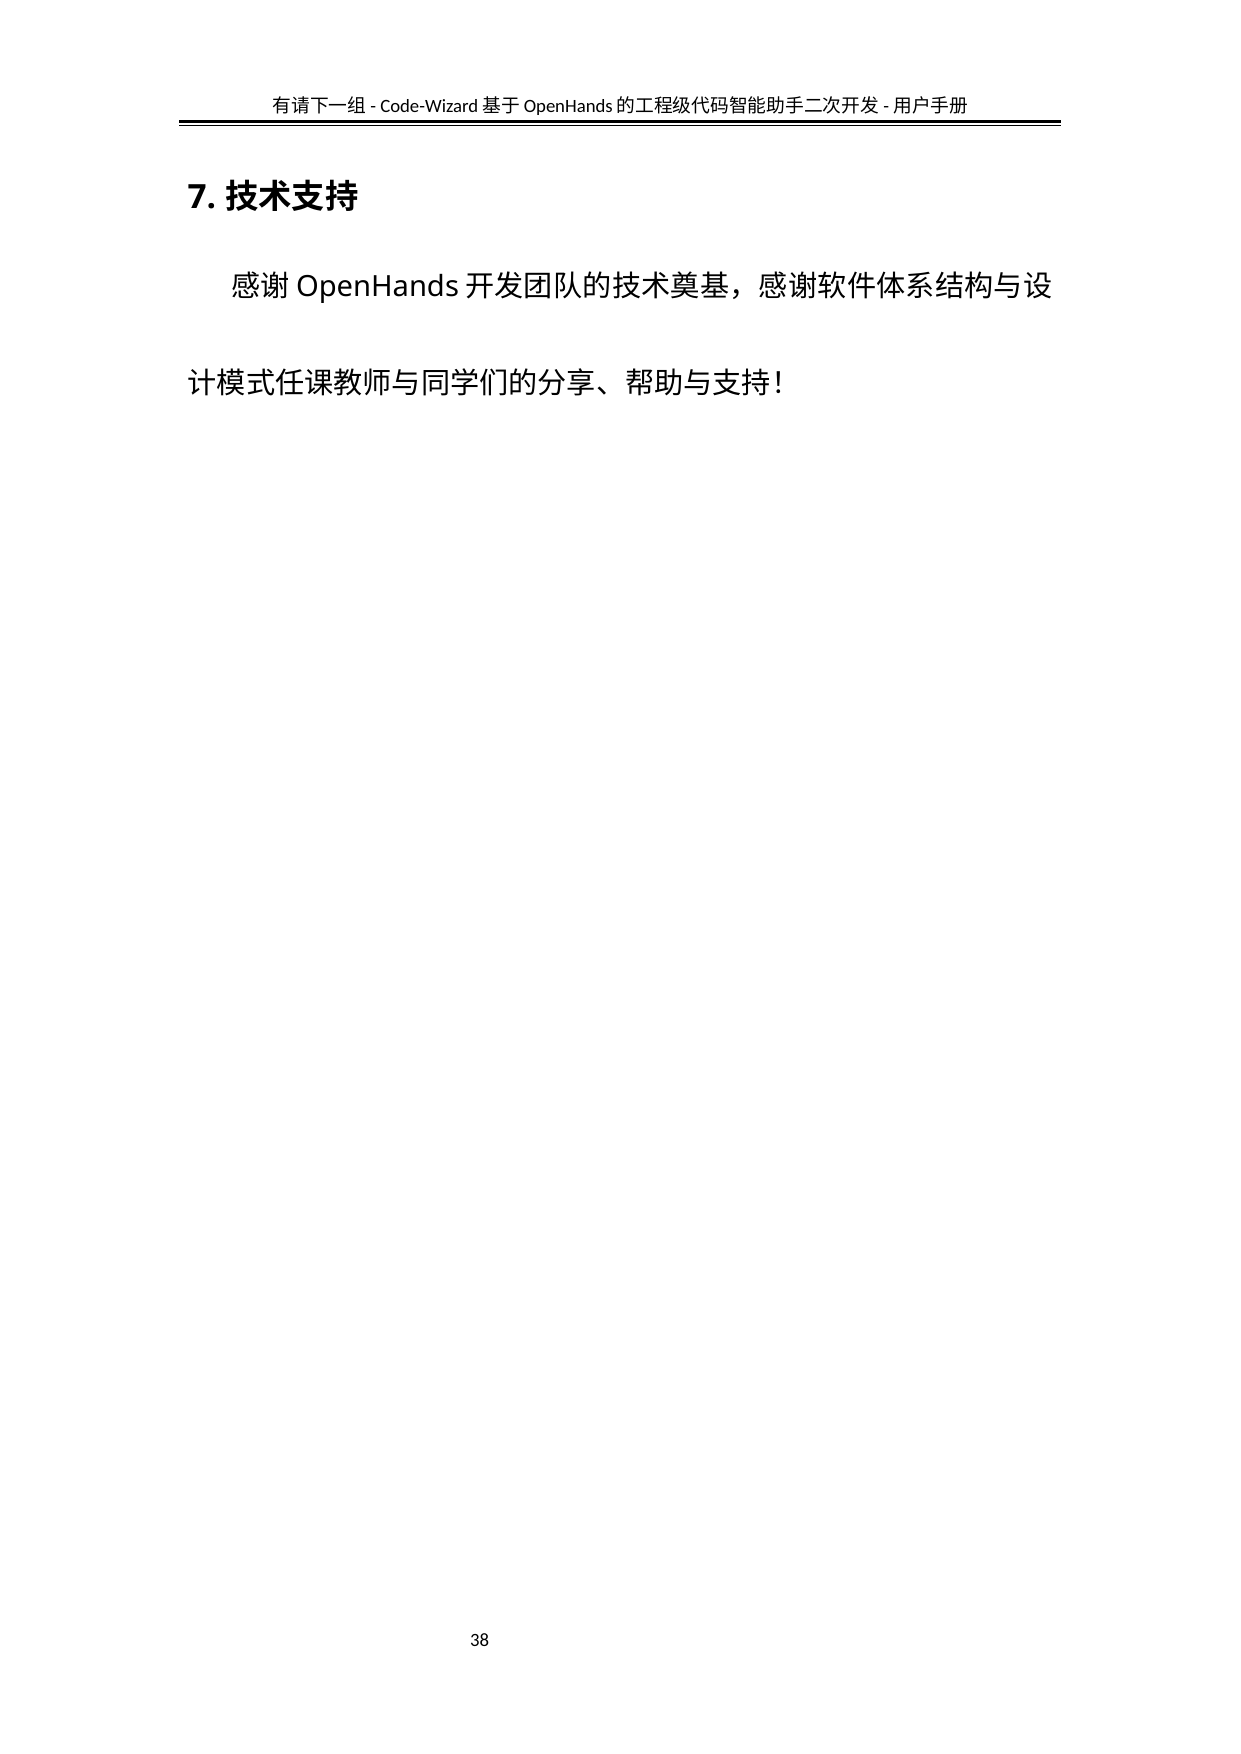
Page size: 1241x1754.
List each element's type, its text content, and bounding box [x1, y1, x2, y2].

text 感谢OpenHands开发团队的技术奠基，感谢软件体系结构与设计模式任课教师与同学们的分享、帮助与支持！ [187, 251, 1053, 414]
text 7. 技术支持 [187, 162, 1053, 227]
